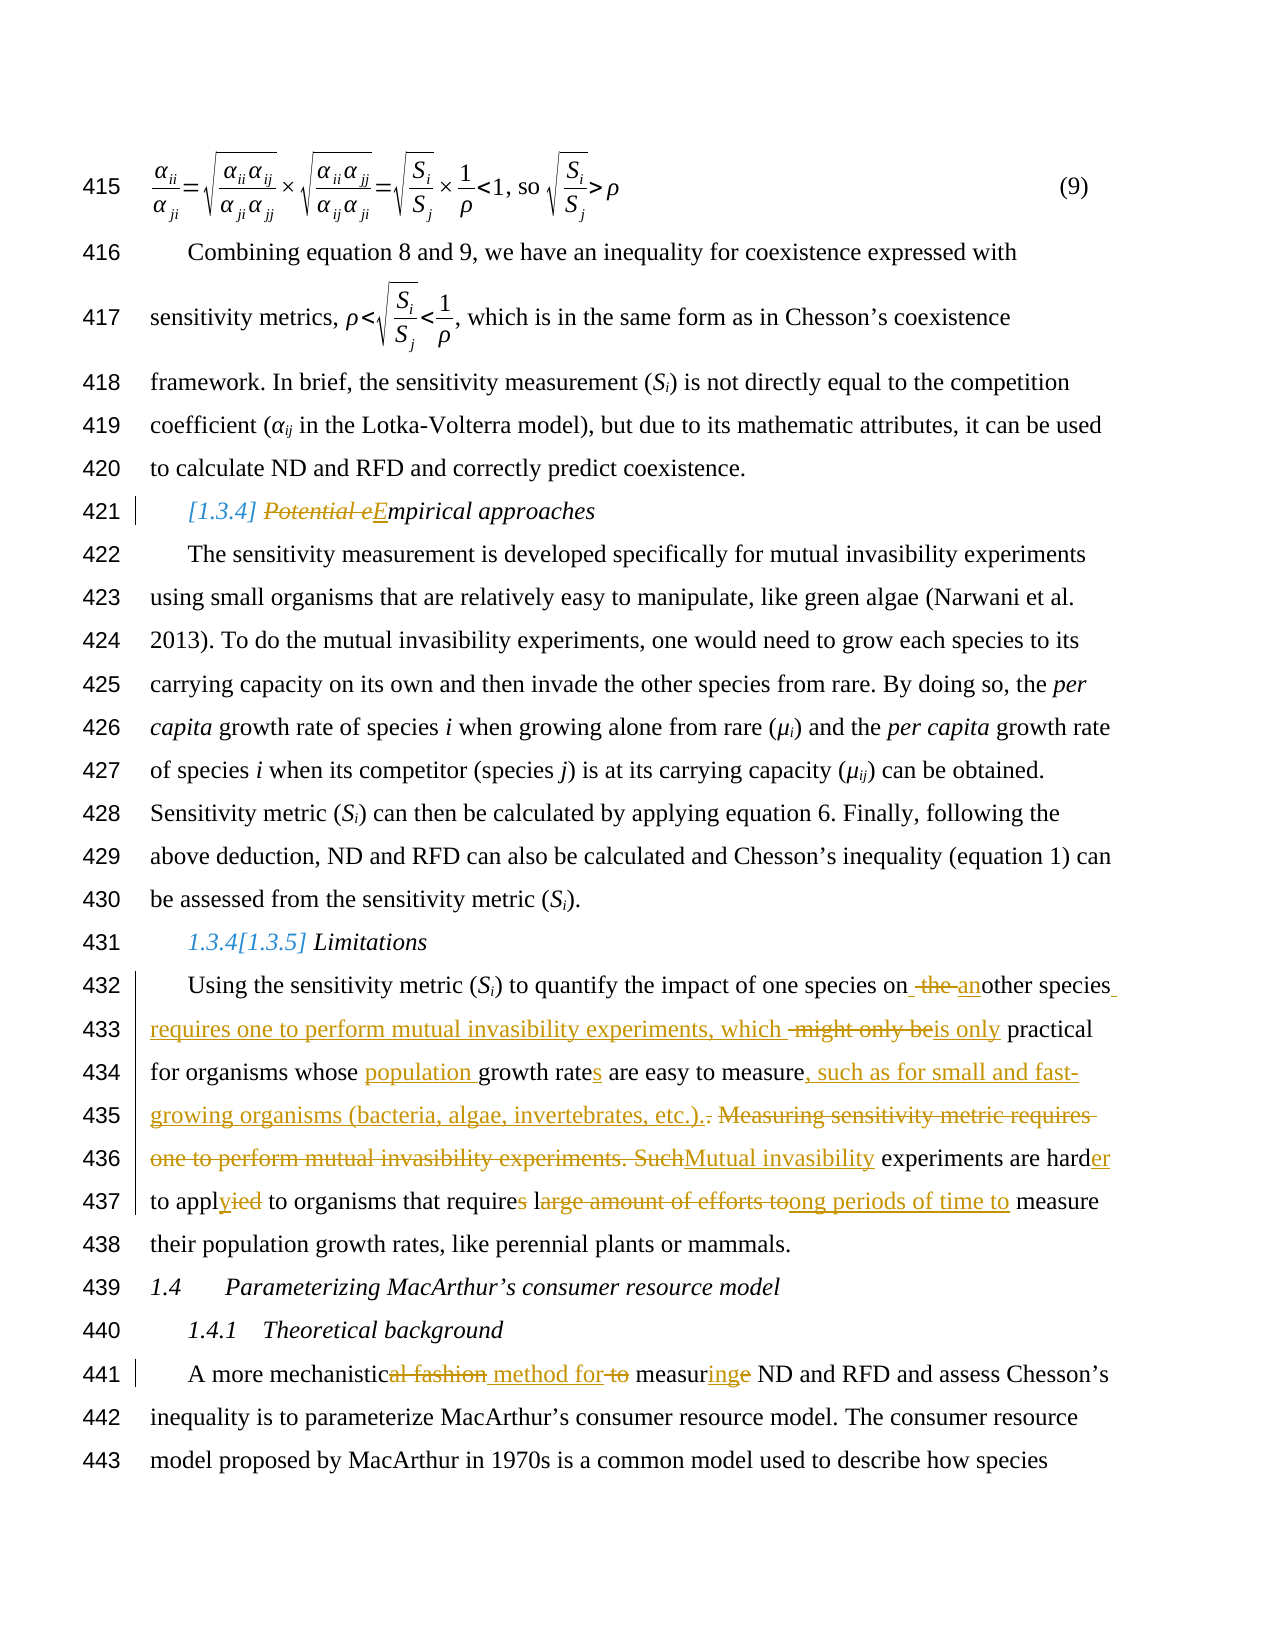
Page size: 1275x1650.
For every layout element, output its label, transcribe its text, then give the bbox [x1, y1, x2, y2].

text Using the sensitivity metric (Si) to quantify the impact of one species onother species practical for organisms whose growth rate are easy to measure experiments are hard to appl to organisms that require l measure their population growth rates, like perennial plants or mammals. [150, 971, 1125, 1258]
text The sensitivity measurement is developed specifically for mutual invasibility experiments using small organisms that are relatively easy to manipulate, like green algae (Narwani et al. 2013). To do the mutual invasibility experiments, one would need to grow each species to its carrying capacity on its own and then invade the other species from rare. By doing so, the per capita growth rate of species i when growing alone from rare (μi) and the per capita growth rate of species i when its competitor (species j) is at its carrying capacity (μij) can be obtained. Sensitivity metric (Si) can then be calculated by applying equation 6. Finally, following the above deduction, ND and RFD can also be calculated and Chesson’s inequality (equation 1) can be assessed from the sensitivity metric (Si). [150, 539, 1125, 913]
text , so (9) [150, 150, 1125, 223]
list mpirical approaches [187, 496, 1125, 525]
list Theoretical background [187, 1316, 1125, 1344]
list Limitations [187, 927, 1125, 956]
list Parameterizing MacArthur’s consumer resource model [150, 1272, 1125, 1301]
text Combining equation 8 and 9, we have an inequality for coexistence expressed with sensitivity metrics, , which is in the same form as in Chesson’s coexistence framework. In brief, the sensitivity measurement (Si) is not directly equal to the competition coefficient (αij in the Lotka-Volterra model), but due to its mathematic attributes, it can be used to calculate ND and RFD and correctly predict coexistence. [150, 237, 1125, 482]
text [150, 1359, 1125, 1474]
